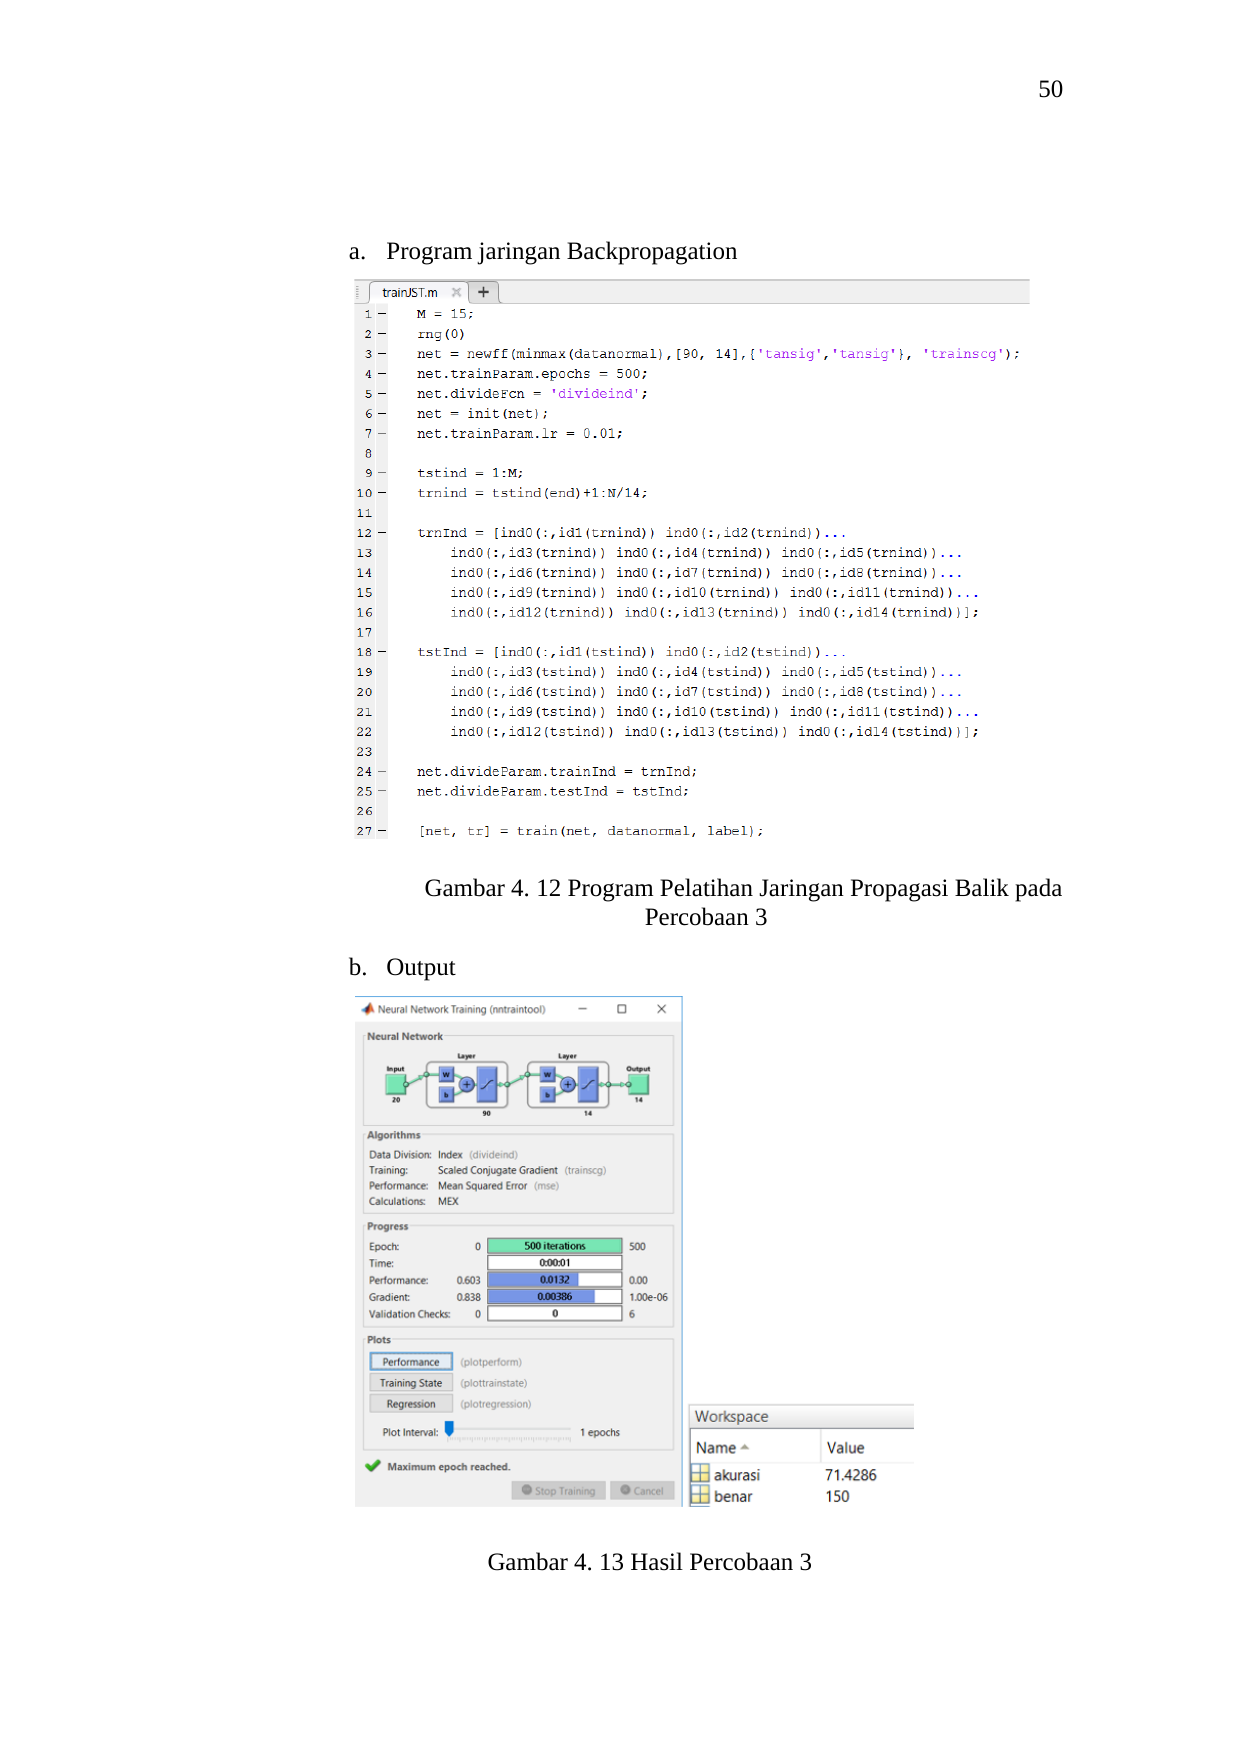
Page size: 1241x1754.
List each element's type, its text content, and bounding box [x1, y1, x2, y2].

list Program jaringan Backpropagation [349, 236, 1063, 265]
picture [354, 994, 915, 1512]
picture [354, 279, 1030, 839]
text Gambar 4. 12 Program Pelatihan Jaringan Propagasi Balik pada Percobaan 3 [349, 873, 1063, 931]
list Output [349, 952, 1063, 980]
text Gambar 4. 13 Hasil Percobaan 3 [236, 1547, 1063, 1576]
